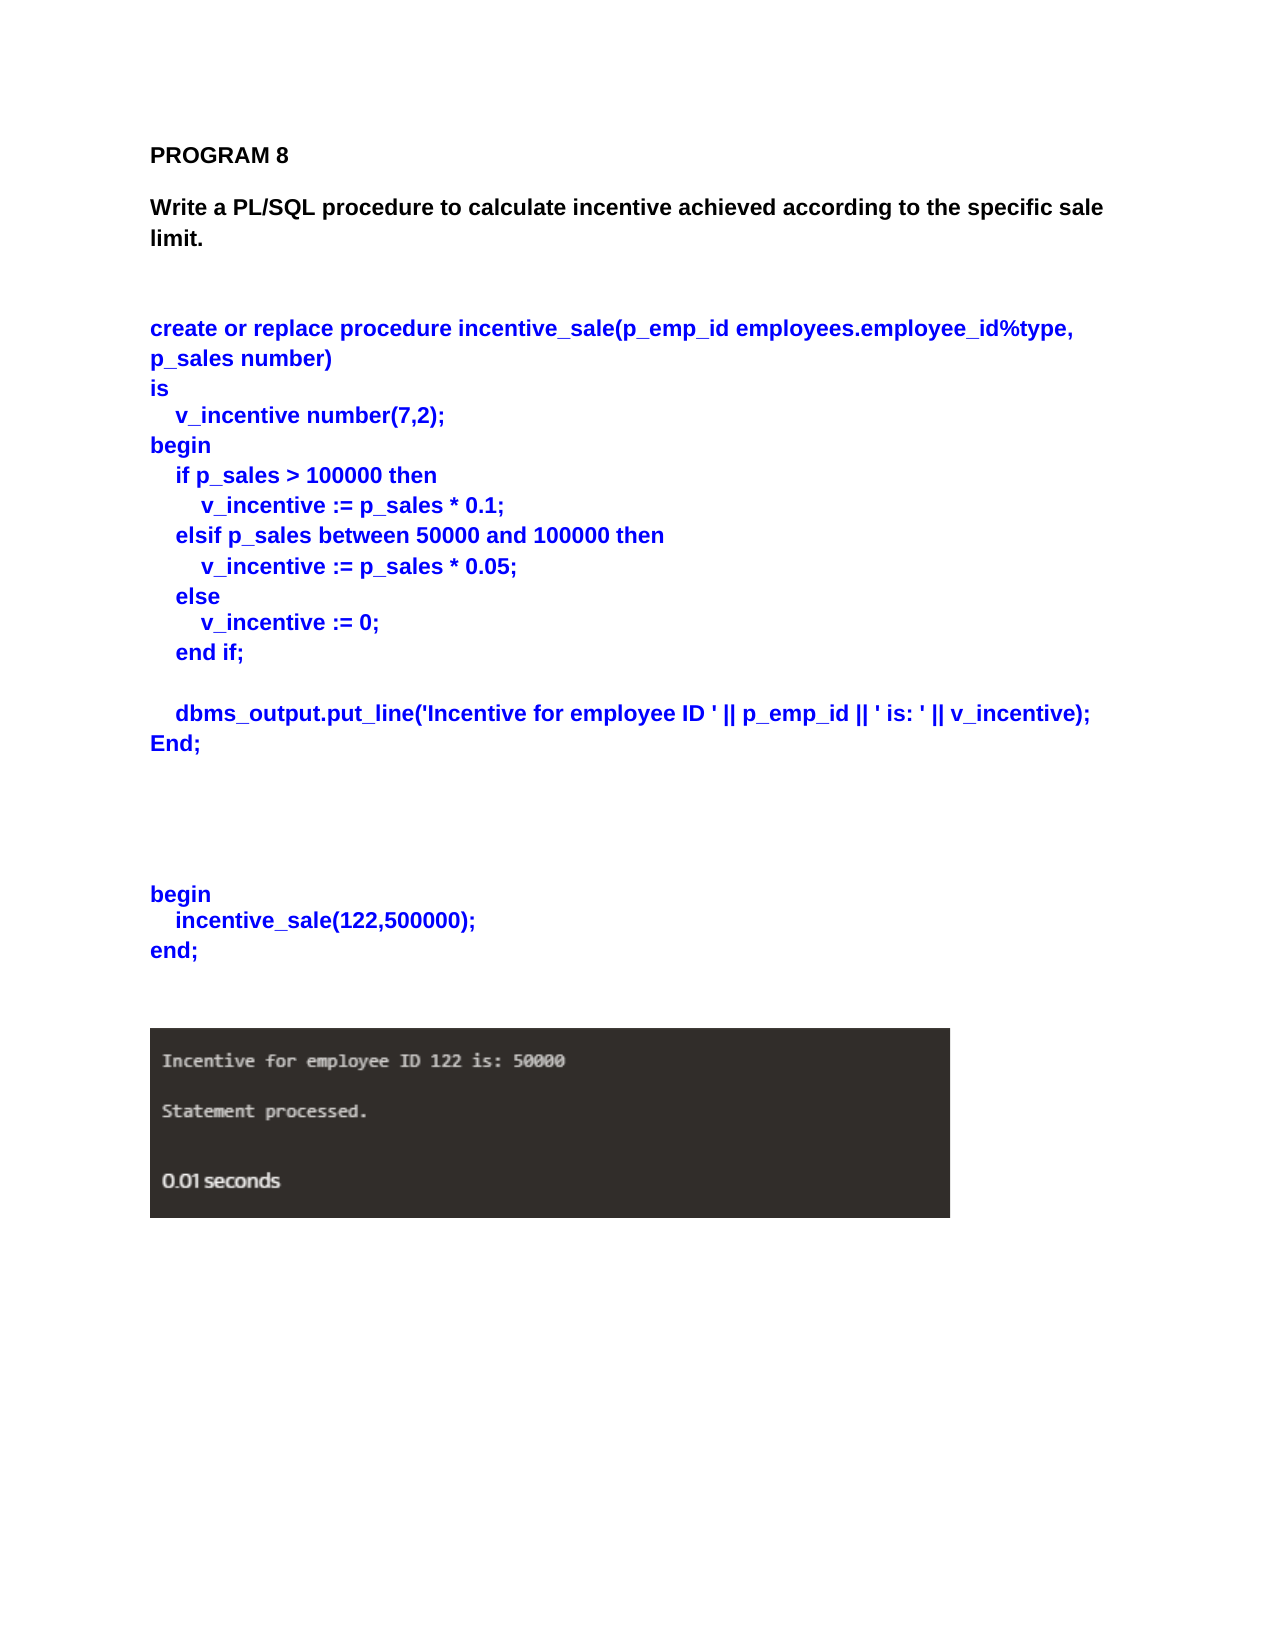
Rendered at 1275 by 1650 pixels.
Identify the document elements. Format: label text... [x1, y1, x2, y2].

text else [175, 583, 1210, 609]
text v_incentive number(7,2); begin [150, 402, 447, 458]
picture [150, 1028, 951, 1218]
text dbms_output.put_line('Incentive for employee ID ' || p_emp_id || ' is: ' || v_incentive); End; [150, 699, 1093, 756]
text elsif p_sales between 50000 and 100000 then v_incentive := p_sales * 0.05; [175, 522, 667, 579]
text PROGRAM 8 [150, 142, 1210, 168]
text begin [150, 881, 1210, 907]
text incentive_sale(122,500000); end; [150, 907, 478, 964]
text v_incentive := 0; end if; [175, 609, 382, 666]
text create or replace procedure incentive_sale(p_emp_id employees.employee_id%type, p_sales number) [150, 315, 1076, 371]
text if p_sales > 100000 then v_incentive := p_sales * 0.1; [175, 462, 506, 518]
text Write a PL/SQL procedure to calculate incentive achieved according to the specific sale limit. [150, 194, 1106, 251]
text is [150, 375, 1210, 402]
